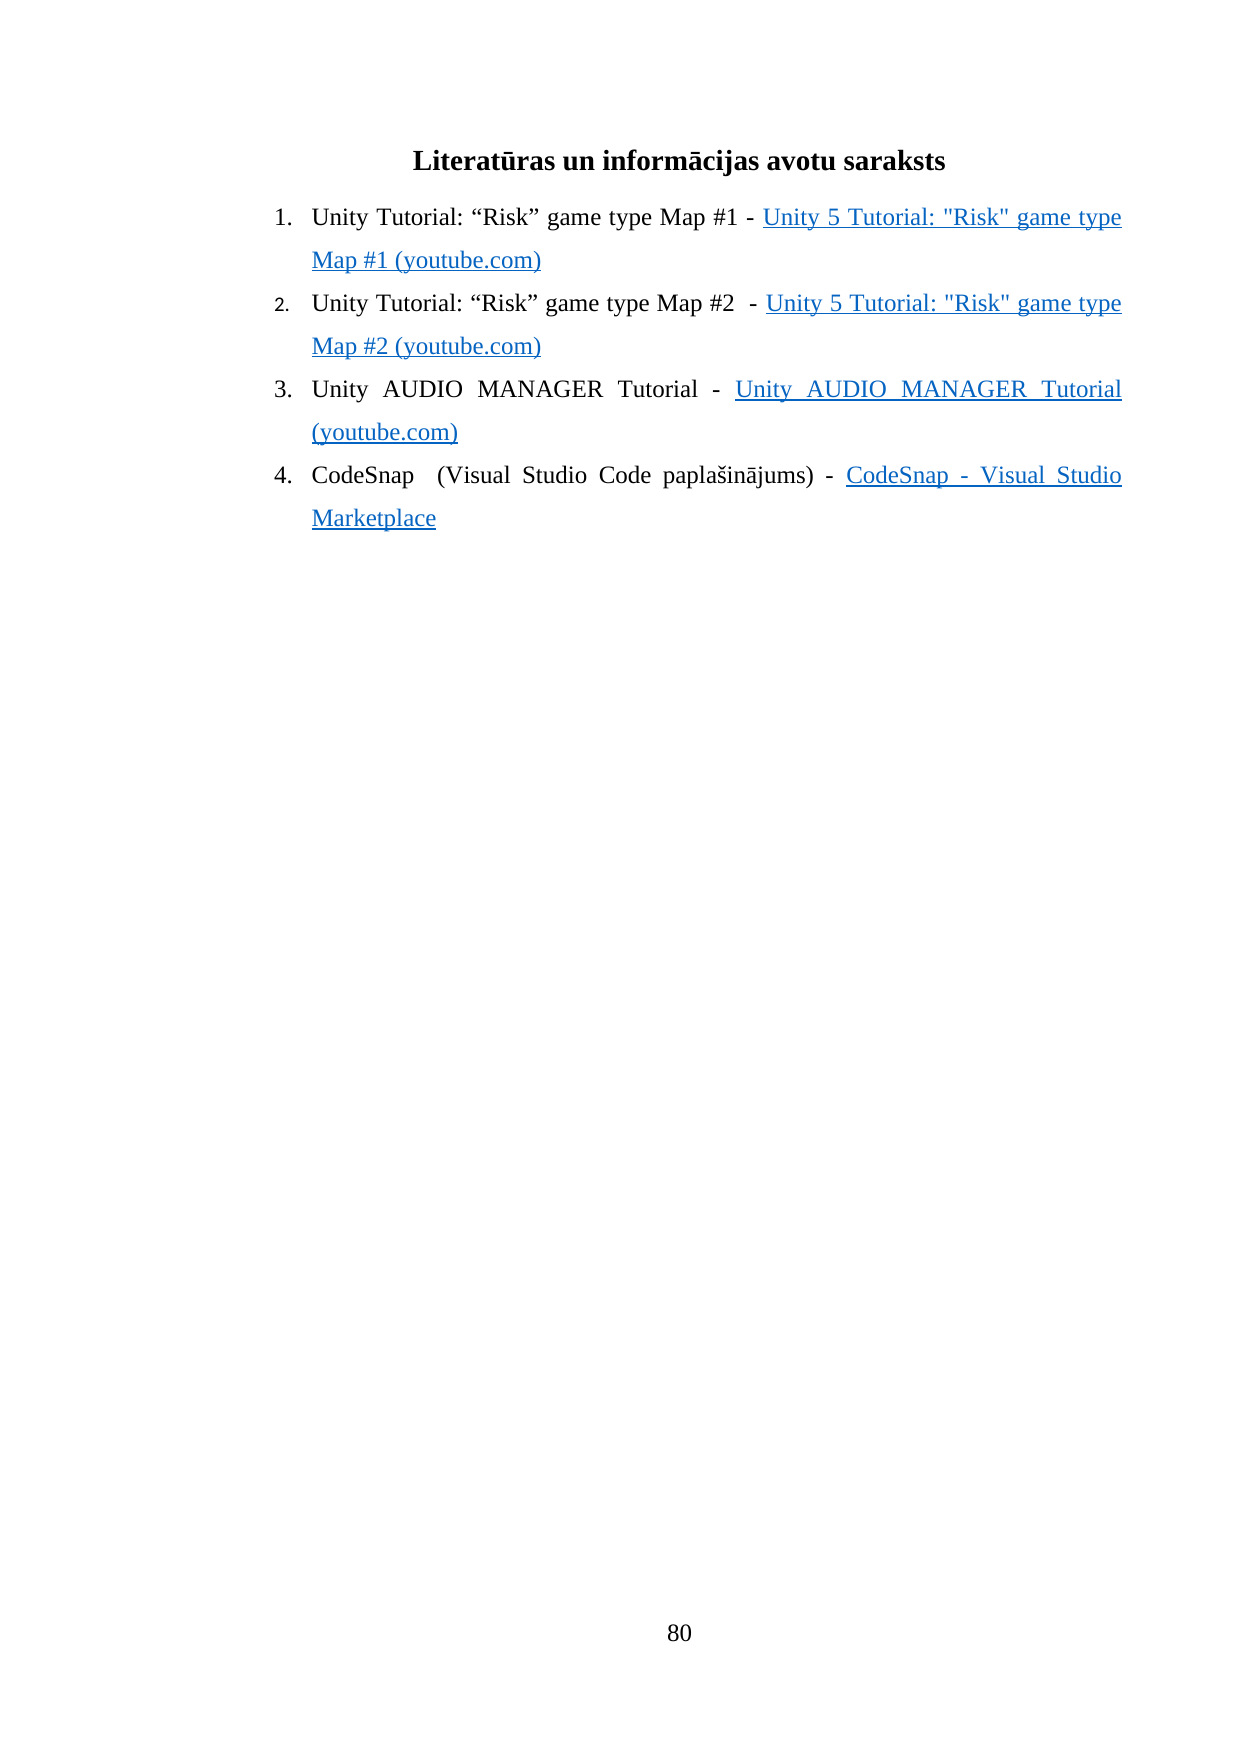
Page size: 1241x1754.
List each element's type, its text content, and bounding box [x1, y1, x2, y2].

list CodeSnap (Visual Studio Code paplašinājums) - CodeSnap - Visual Studio Marketplace [274, 460, 1122, 532]
list Unity Tutorial: “Risk” game type Map #1 - Unity 5 Tutorial: "Risk" game type Map #1 (youtube.com) [274, 202, 1122, 273]
list Unity AUDIO MANAGER Tutorial - Unity AUDIO MANAGER Tutorial (youtube.com) [274, 374, 1122, 446]
list Unity Tutorial: “Risk” game type Map #2 - Unity 5 Tutorial: "Risk" game type Map #2 (youtube.com) [274, 288, 1122, 360]
subtitle Literatūras un informācijas avotu saraksts [148, 143, 1122, 177]
